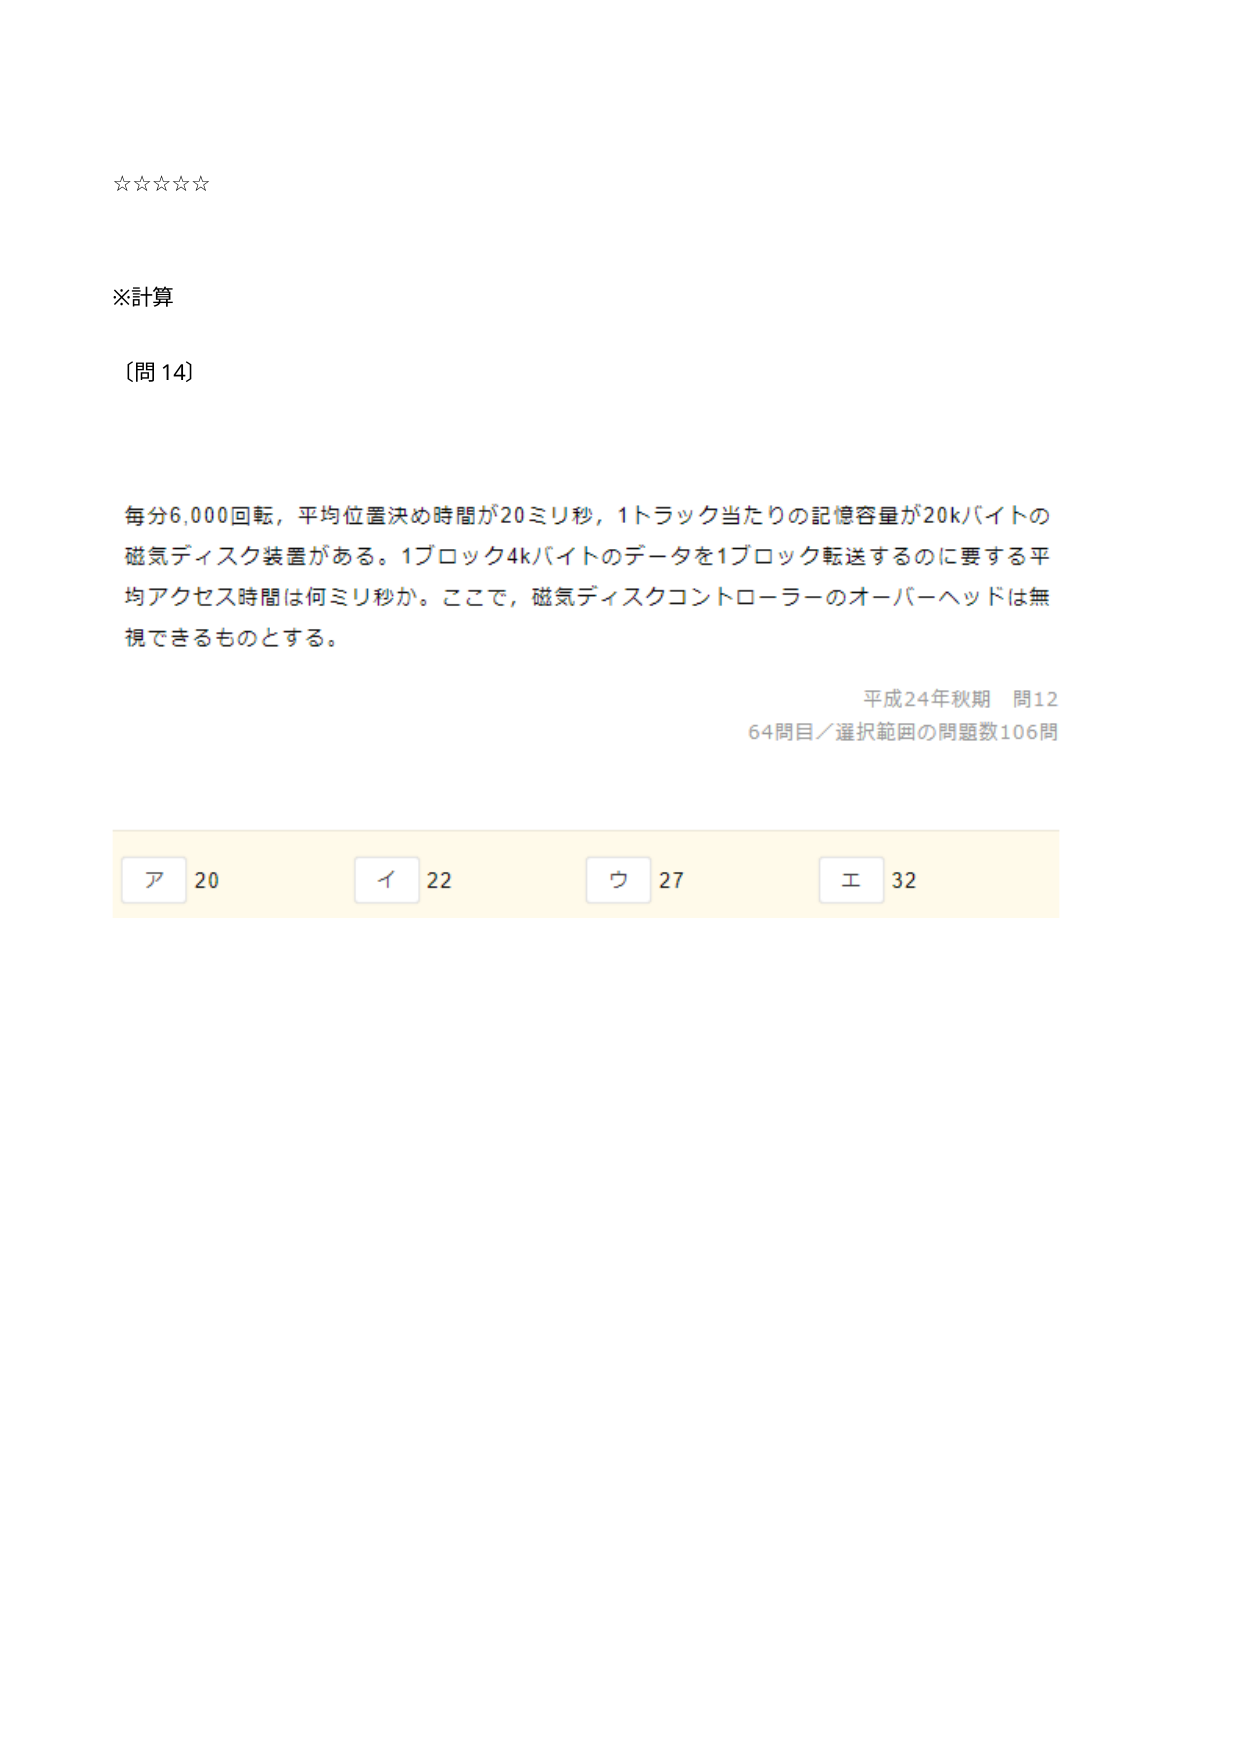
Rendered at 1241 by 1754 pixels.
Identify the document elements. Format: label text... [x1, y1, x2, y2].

text ☆☆☆☆☆ [112, 164, 1128, 202]
text ※計算 [112, 277, 1128, 314]
picture [112, 502, 1060, 918]
text 〔問14〕 [112, 352, 1128, 389]
